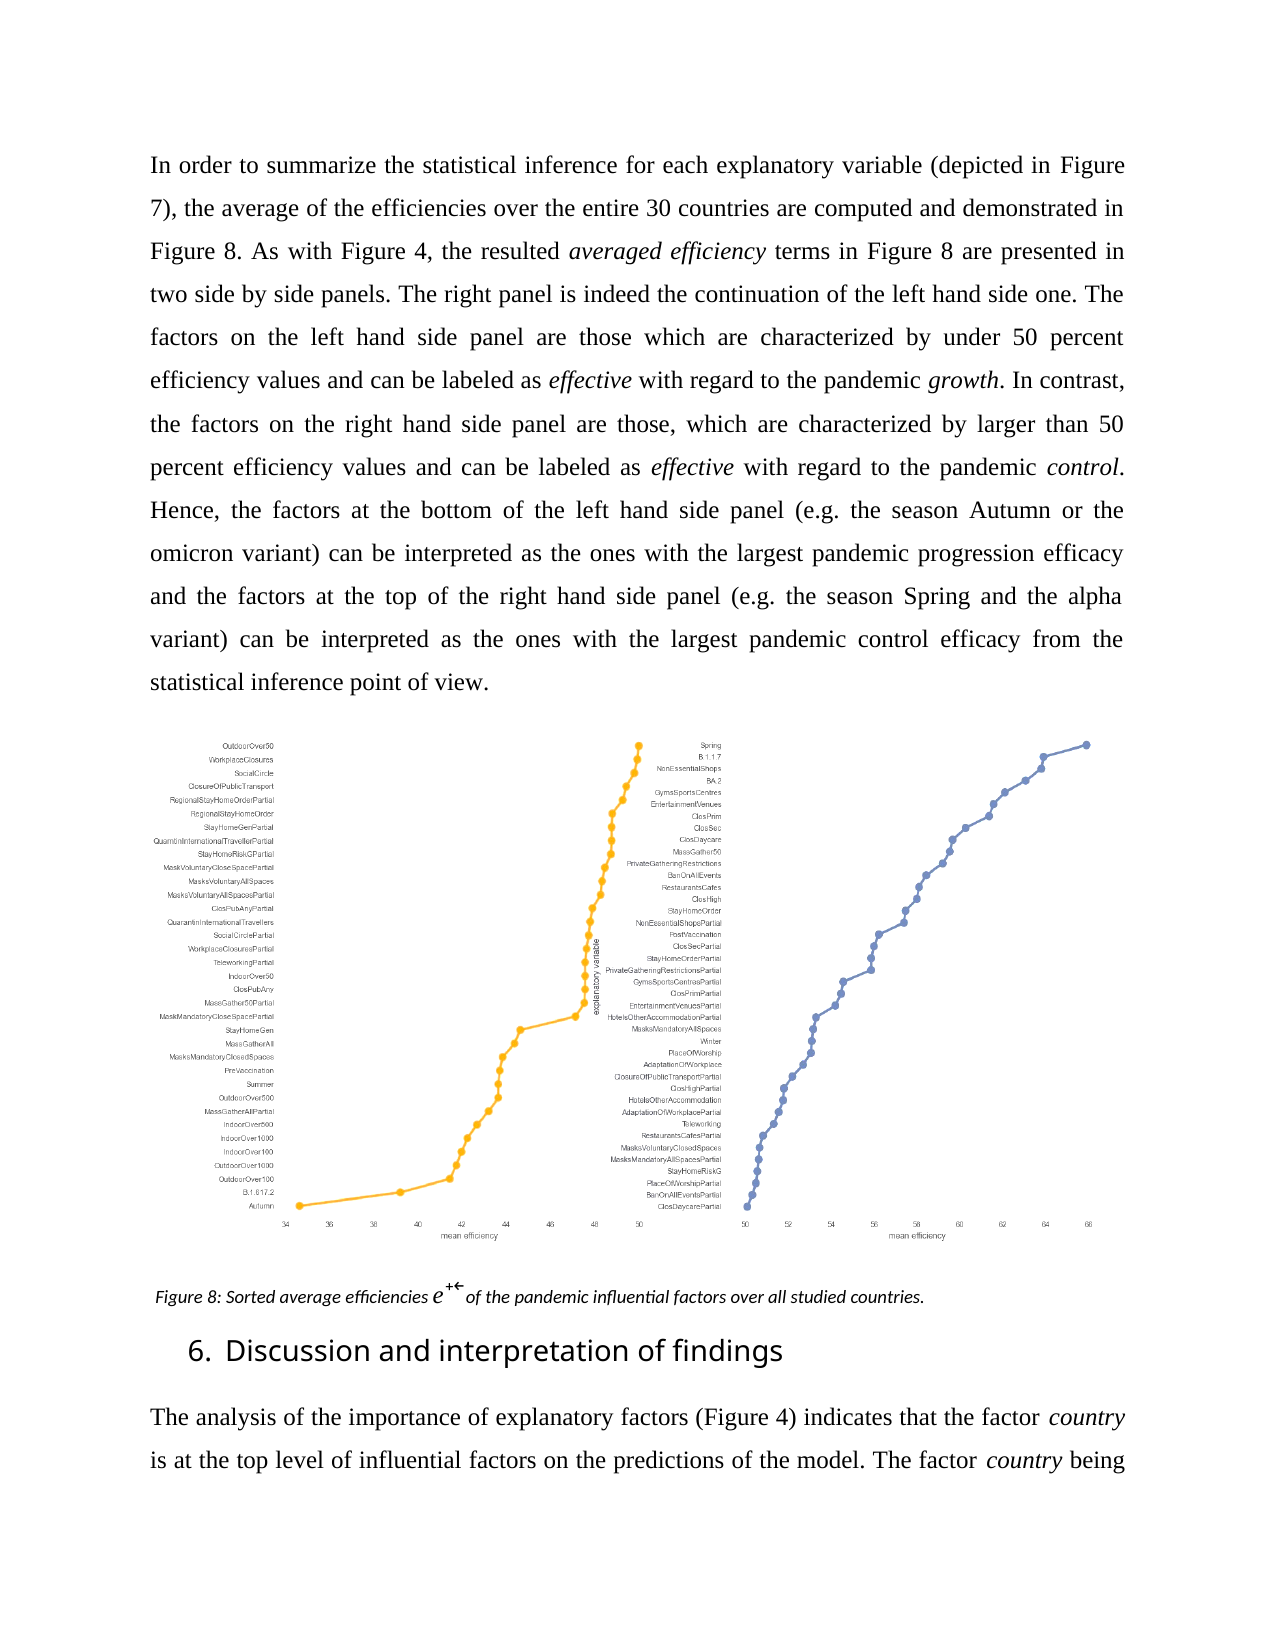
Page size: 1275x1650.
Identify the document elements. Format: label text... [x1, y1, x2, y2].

picture [150, 727, 1130, 1252]
text In order to summarize the statistical inference for each explanatory variable (depicted in Figure 7), the average of the efficiencies over the entire 30 countries are computed and demonstrated in Figure 8. As with Figure 4, the resulted averaged efficiency terms in Figure 8 are presented in two side by side panels. The right panel is indeed the continuation of the left hand side one. The factors on the left hand side panel are those which are characterized by under 50 percent efficiency values and can be labeled as effective with regard to the pandemic growth. In contrast, the factors on the right hand side panel are those, which are characterized by larger than 50 percent efficiency values and can be labeled as effective with regard to the pandemic control. Hence, the factors at the bottom of the left hand side panel (e.g. the season Autumn or the omicron variant) can be interpreted as the ones with the largest pandemic progression efficacy and the factors at the top of the right hand side panel (e.g. the season Spring and the alpha variant) can be interpreted as the ones with the largest pandemic control efficacy from the statistical inference point of view. [150, 150, 1125, 696]
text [150, 1402, 1125, 1474]
subtitle Discussion and interpretation of findings [187, 1330, 1125, 1370]
text Figure 8: Sorted average efficiencies of the pandemic influential factors over all studied countries. [150, 1282, 1125, 1309]
